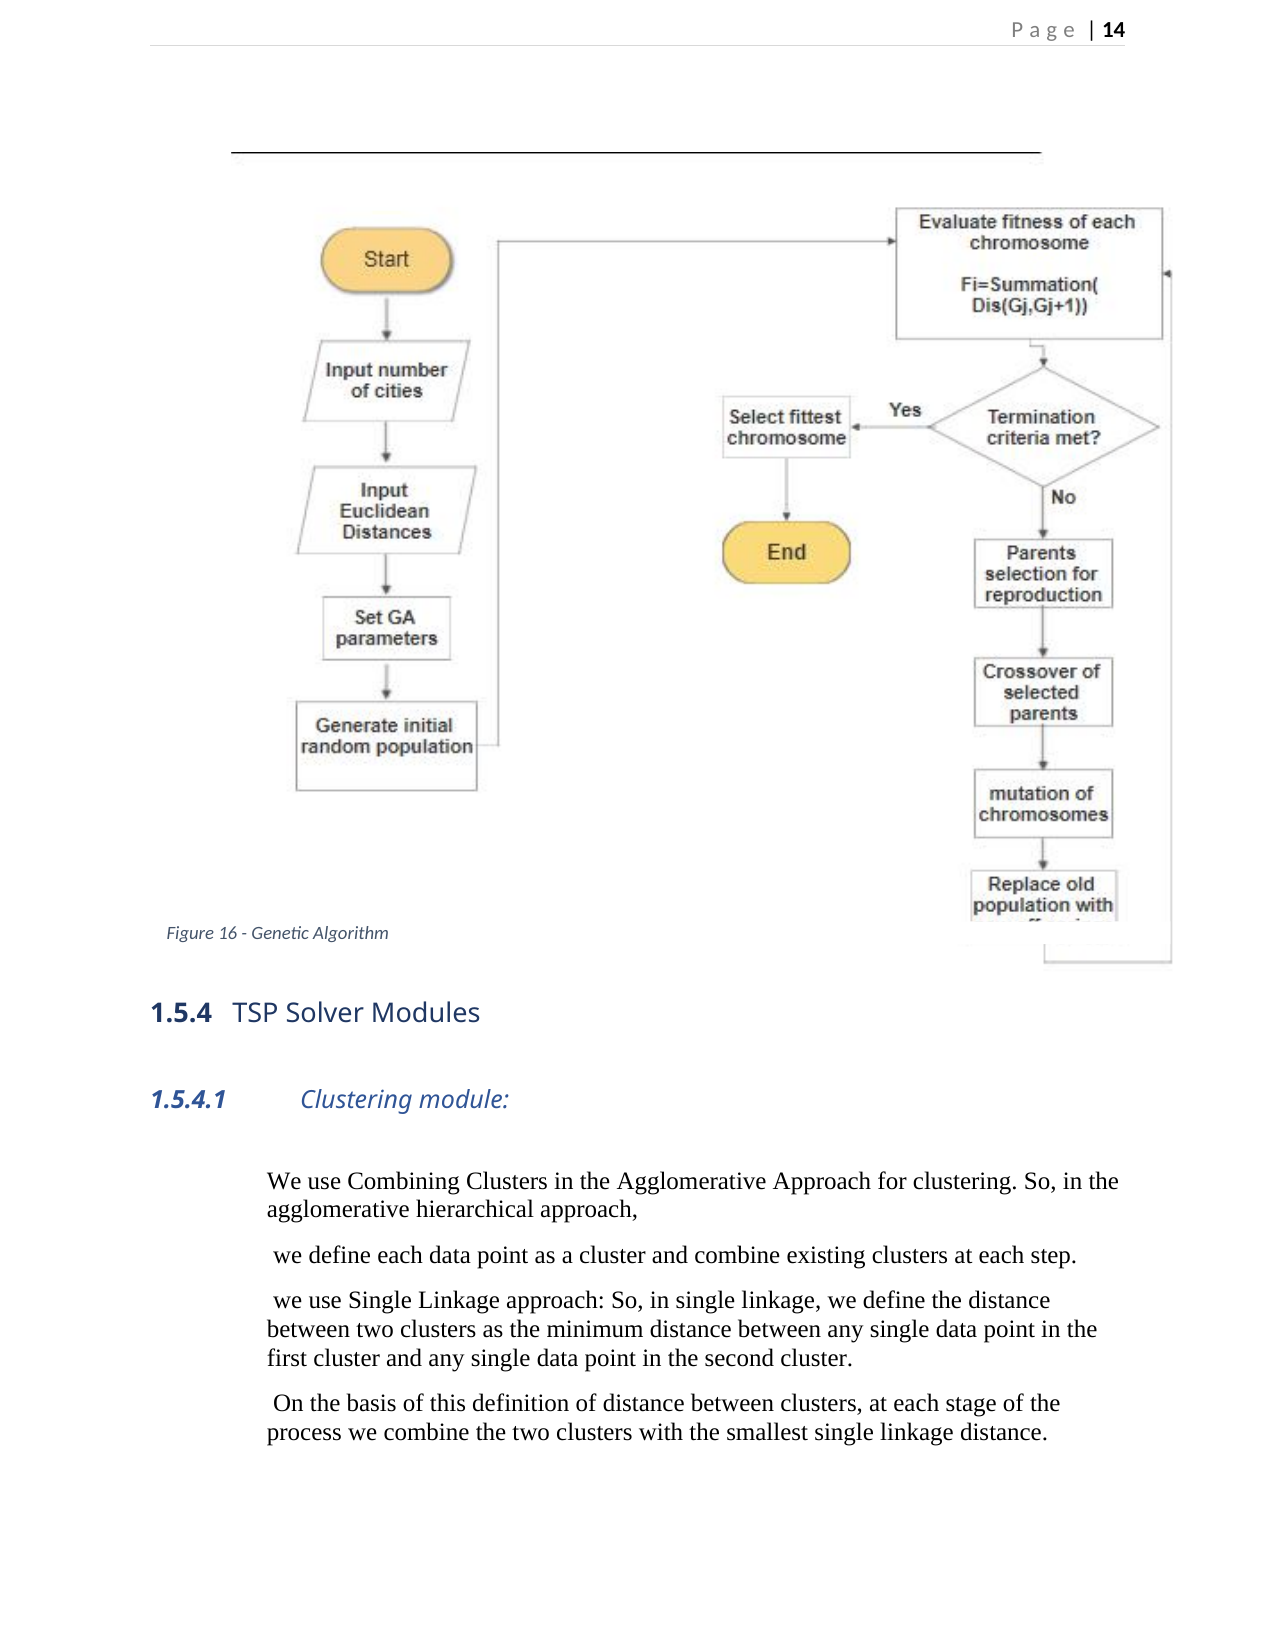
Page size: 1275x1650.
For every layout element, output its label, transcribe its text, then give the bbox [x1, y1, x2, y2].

text On the basis of this definition of distance between clusters, at each stage of the process we combine the two clusters with the smallest single linkage distance. [267, 1388, 1125, 1446]
subtitle TSP Solver Modules [150, 994, 1125, 1031]
text We use Combining Clusters in the Agglomerative Approach for clustering. So, in the agglomerative hierarchical approach, [267, 1166, 1125, 1223]
subtitle Clustering module: [150, 1081, 1125, 1115]
text we use Single Linkage approach: So, in single linkage, we define the distance between two clusters as the minimum distance between any single data point in the first cluster and any single data point in the second cluster. [267, 1285, 1125, 1372]
picture [231, 152, 1235, 973]
text we define each data point as a cluster and combine existing clusters at each step. [267, 1240, 1125, 1269]
